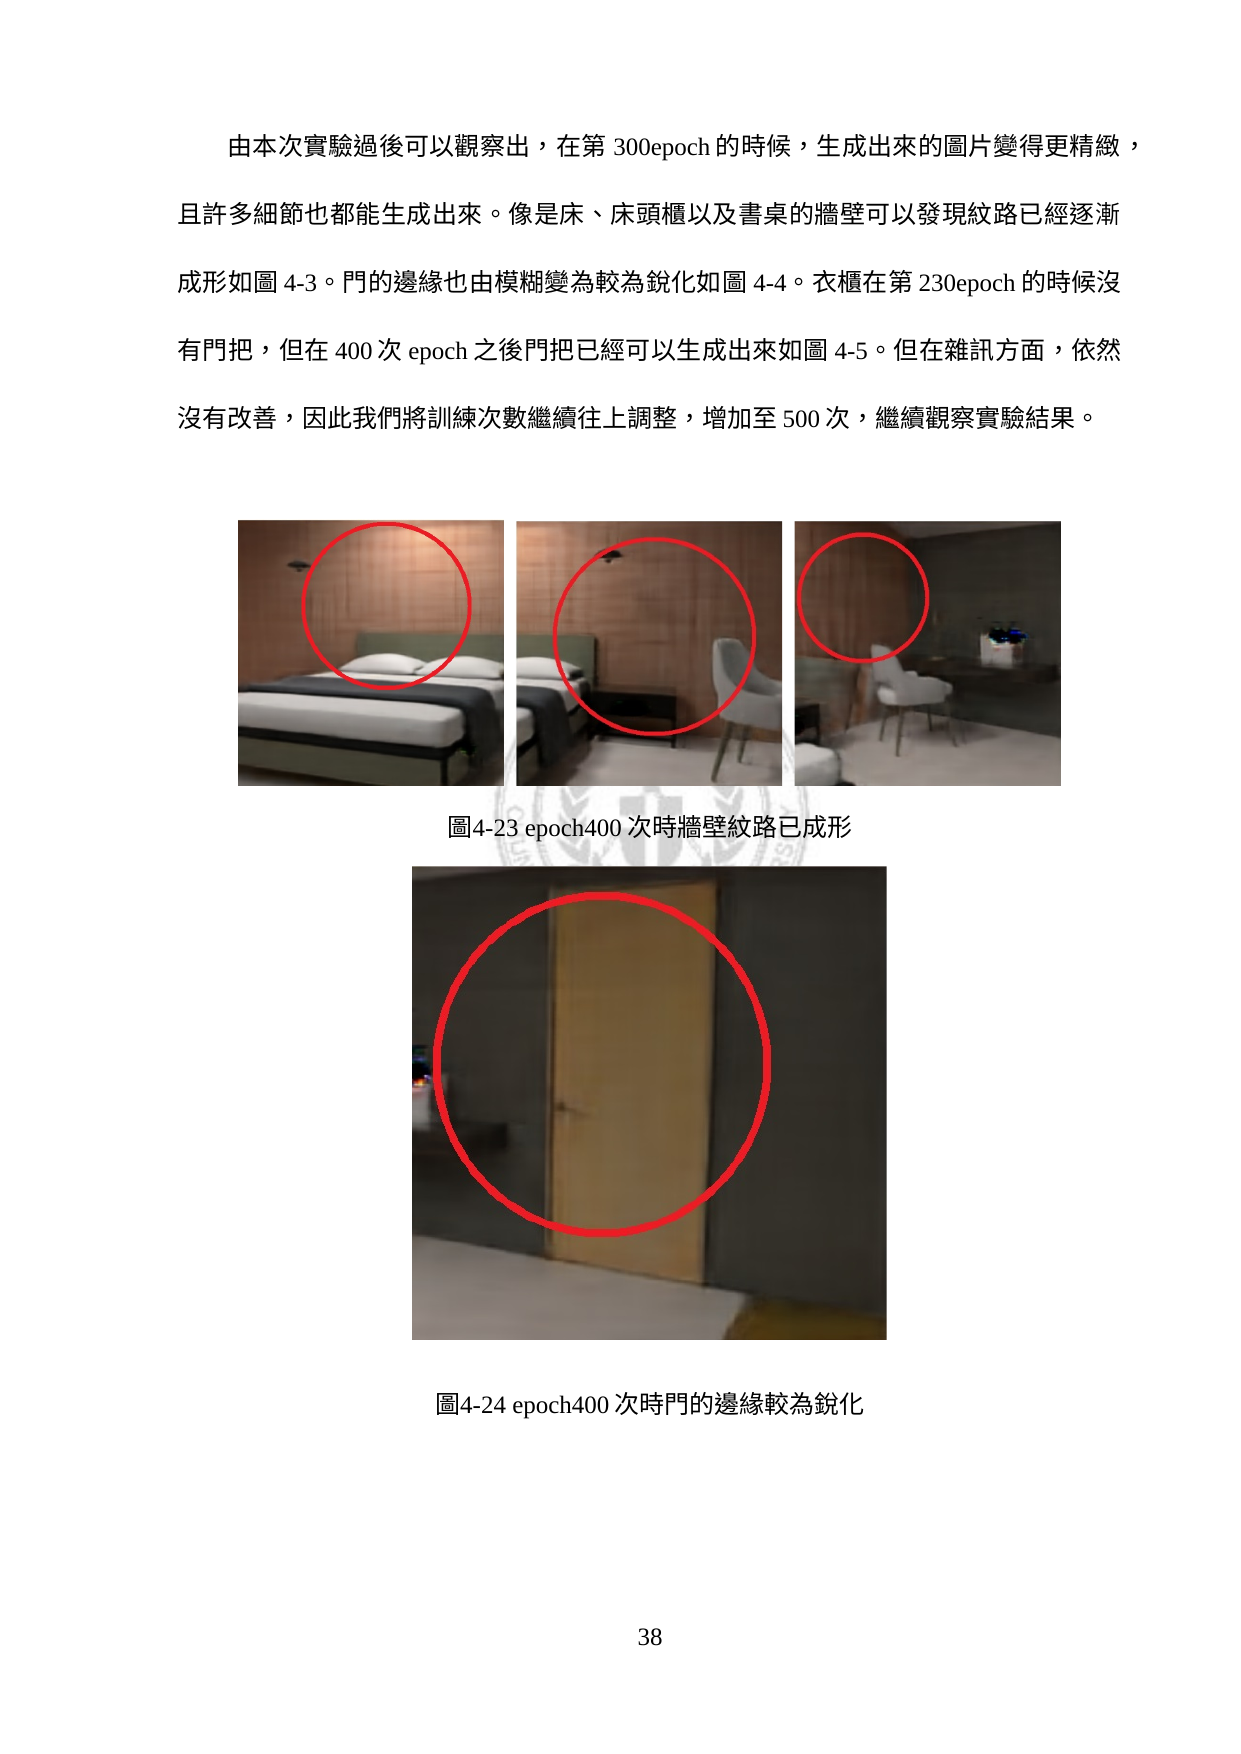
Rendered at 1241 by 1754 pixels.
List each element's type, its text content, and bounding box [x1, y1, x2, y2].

text 由本次實驗過後可以觀察出，在第300epoch的時候，生成出來的圖片變得更精緻，且許多細節也都能生成出來。像是床、床頭櫃以及書桌的牆壁可以發現紋路已經逐漸成形如圖4-3。門的邊緣也由模糊變為較為銳化如圖4-4。衣櫃在第230epoch的時候沒有門把，但在400次epoch之後門把已經可以生成出來如圖4-5。但在雜訊方面，依然沒有改善，因此我們將訓練次數繼續往上調整，增加至500次，繼續觀察實驗結果。 [177, 122, 1122, 439]
picture [412, 849, 887, 1340]
picture [238, 519, 1061, 803]
